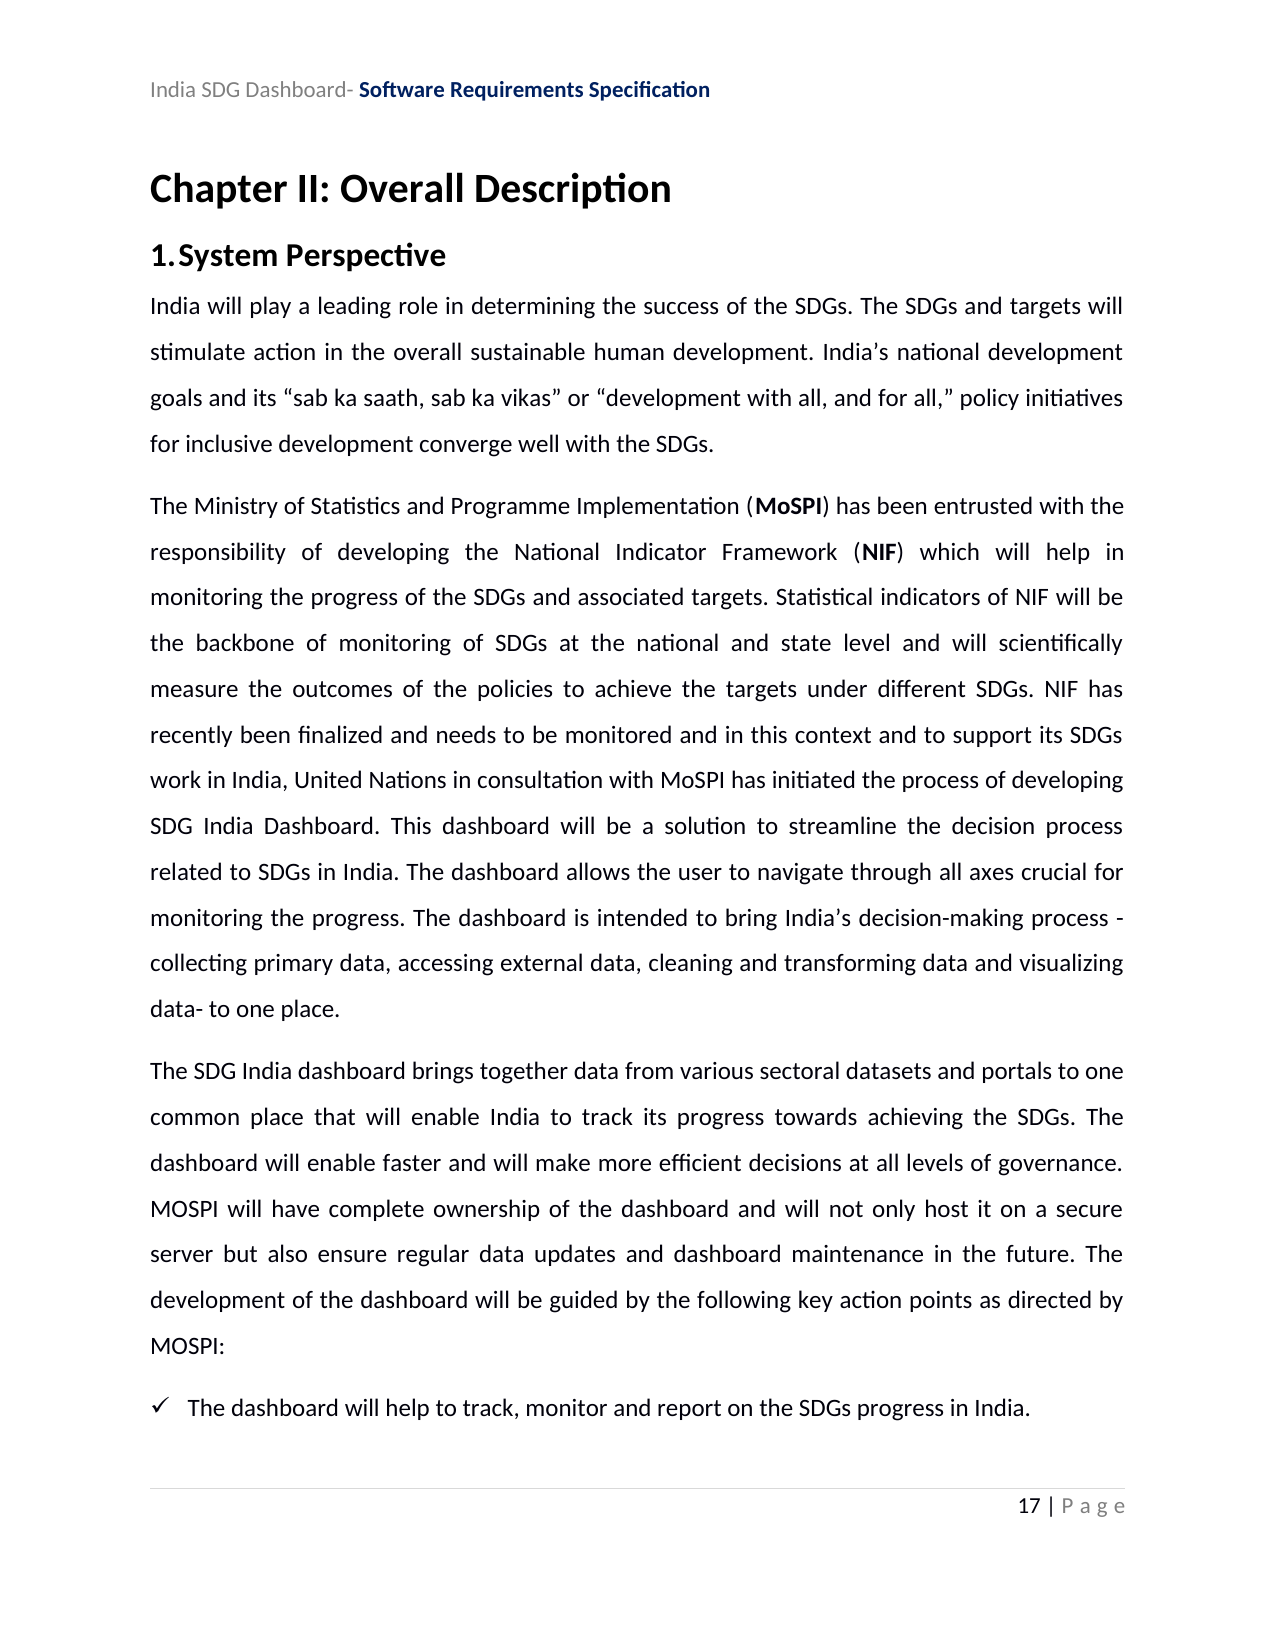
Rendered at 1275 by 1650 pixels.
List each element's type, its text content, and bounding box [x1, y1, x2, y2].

list The dashboard will help to track, monitor and report on the SDGs progress in India. [150, 1392, 1125, 1423]
subtitle System Perspective [150, 234, 1125, 275]
text The SDG India dashboard brings together data from various sectoral datasets and portals to one common place that will enable India to track its progress towards achieving the SDGs. The dashboard will enable faster and will make more efficient decisions at all levels of governance. MOSPI will have complete ownership of the dashboard and will not only host it on a secure server but also ensure regular data updates and dashboard maintenance in the future. The development of the dashboard will be guided by the following key action points as directed by MOSPI: [150, 1056, 1125, 1360]
text India will play a leading role in determining the success of the SDGs. The SDGs and targets will stimulate action in the overall sustainable human development. India’s national development goals and its “sab ka saath, sab ka vikas” or “development with all, and for all,” policy initiatives for inclusive development converge well with the SDGs. [150, 291, 1125, 458]
text The Ministry of Statistics and Programme Implementation (MoSPI) has been entrusted with the responsibility of developing the National Indicator Framework (NIF) which will help in monitoring the progress of the SDGs and associated targets. Statistical indicators of NIF will be the backbone of monitoring of SDGs at the national and state level and will scientifically measure the outcomes of the policies to achieve the targets under different SDGs. NIF has recently been finalized and needs to be monitored and in this context and to support its SDGs work in India, United Nations in consultation with MoSPI has initiated the process of developing SDG India Dashboard. This dashboard will be a solution to streamline the decision process related to SDGs in India. The dashboard allows the user to navigate through all axes crucial for monitoring the progress. The dashboard is intended to bring India’s decision-making process - collecting primary data, accessing external data, cleaning and transforming data and visualizing data- to one place. [150, 490, 1125, 1024]
subtitle Chapter II: Overall Description [150, 162, 1125, 213]
